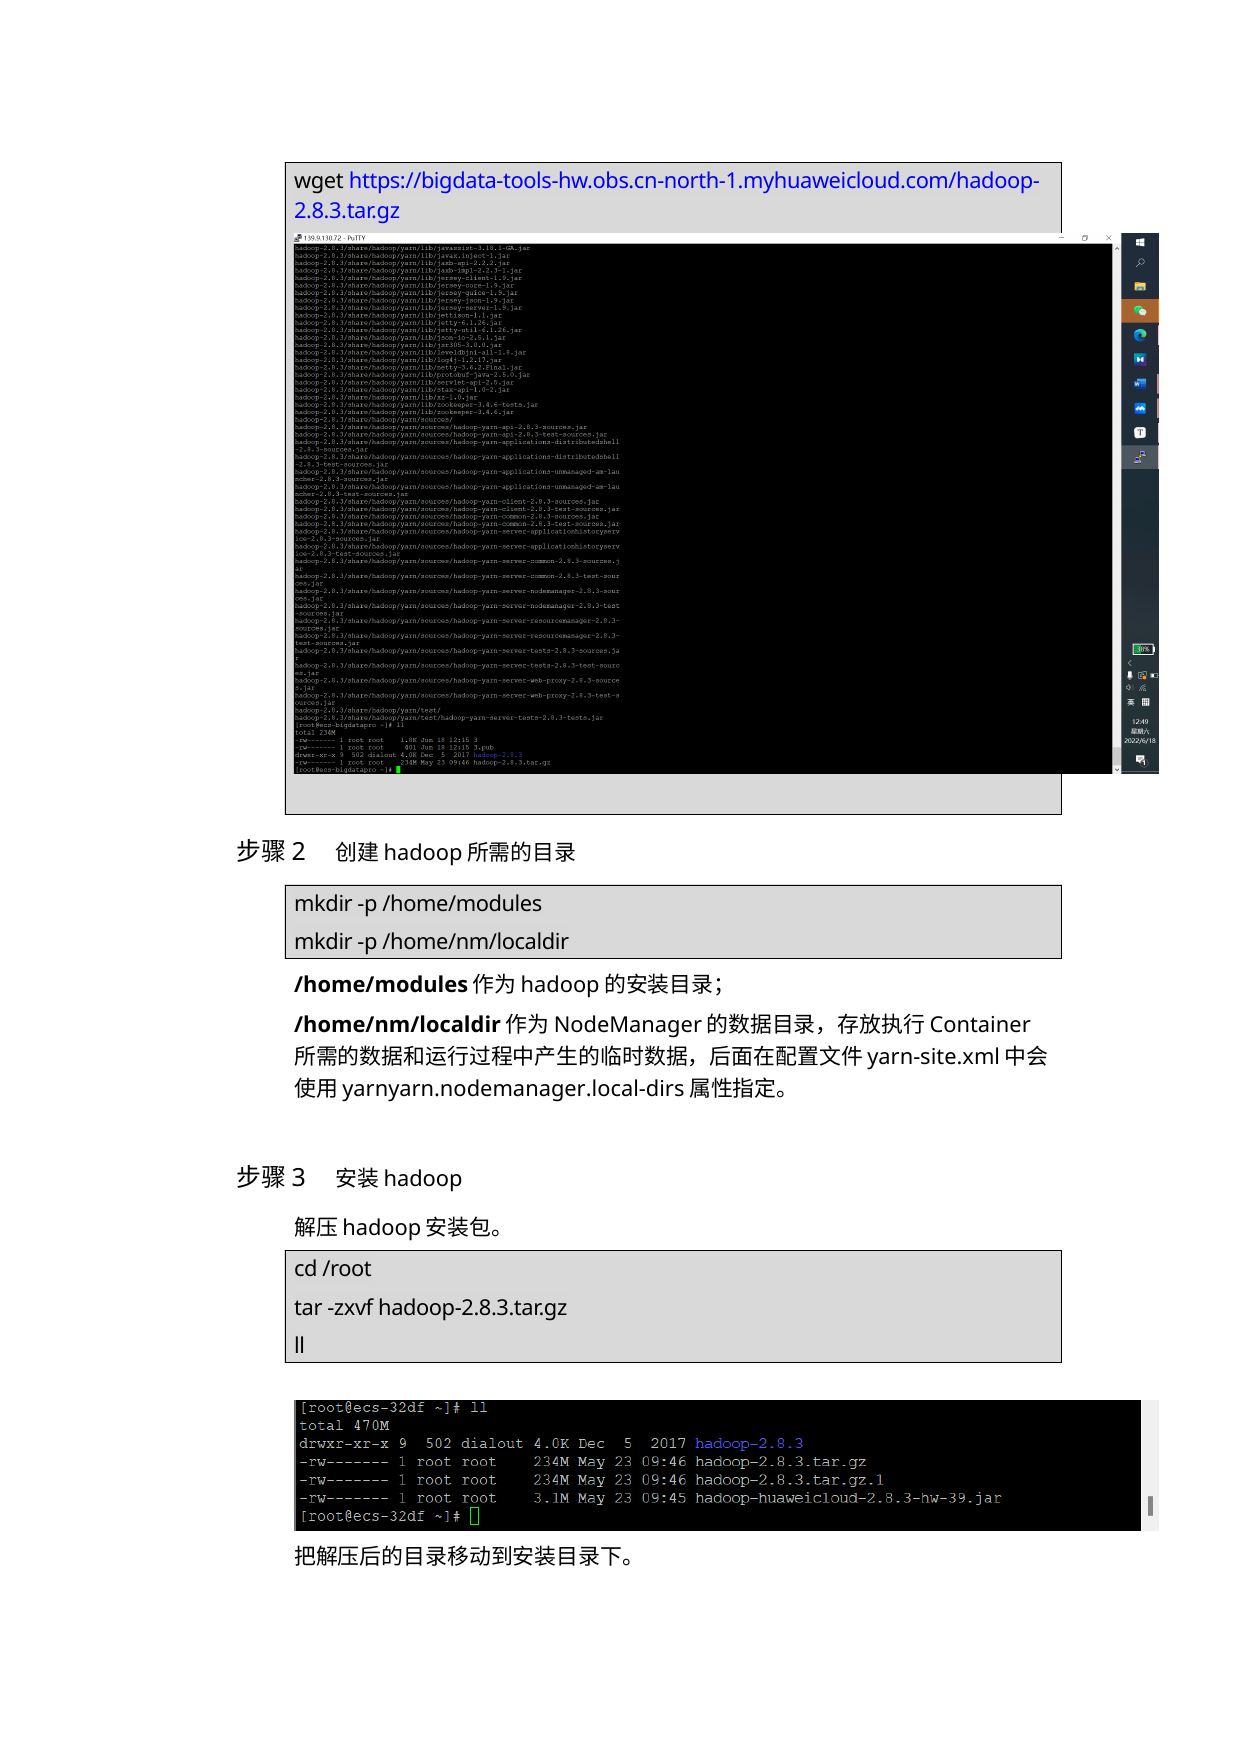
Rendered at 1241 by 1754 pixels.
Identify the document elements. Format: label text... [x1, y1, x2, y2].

text mkdir -p /home/nm/localdir [286, 923, 1061, 958]
text mkdir -p /home/modules [286, 886, 1061, 917]
text 解压hadoop安装包。 [294, 1210, 1053, 1242]
text tar -zxvf hadoop-2.8.3.tar.gz [286, 1288, 1061, 1321]
picture [293, 233, 1159, 774]
text 安装hadoop [306, 1157, 1053, 1193]
text 创建hadoop所需的目录 [306, 832, 1053, 868]
text ll [286, 1327, 1061, 1362]
text /home/modules作为hadoop的安装目录； [294, 967, 1053, 999]
text cd /root [286, 1251, 1061, 1283]
text /home/nm/localdir作为NodeManager的数据目录，存放执行Container所需的数据和运行过程中产生的临时数据，后面在配置文件yarn-site.xml中会使用yarnyarn.nodemanager.local-dirs属性指定。 [294, 1007, 1053, 1102]
text wget https://bigdata-tools-hw.obs.cn-north-1.myhuaweicloud.com/hadoop-2.8.3.tar.gz [286, 163, 1061, 225]
text 把解压后的目录移动到安装目录下。 [294, 1539, 1053, 1571]
picture [293, 1400, 1159, 1531]
